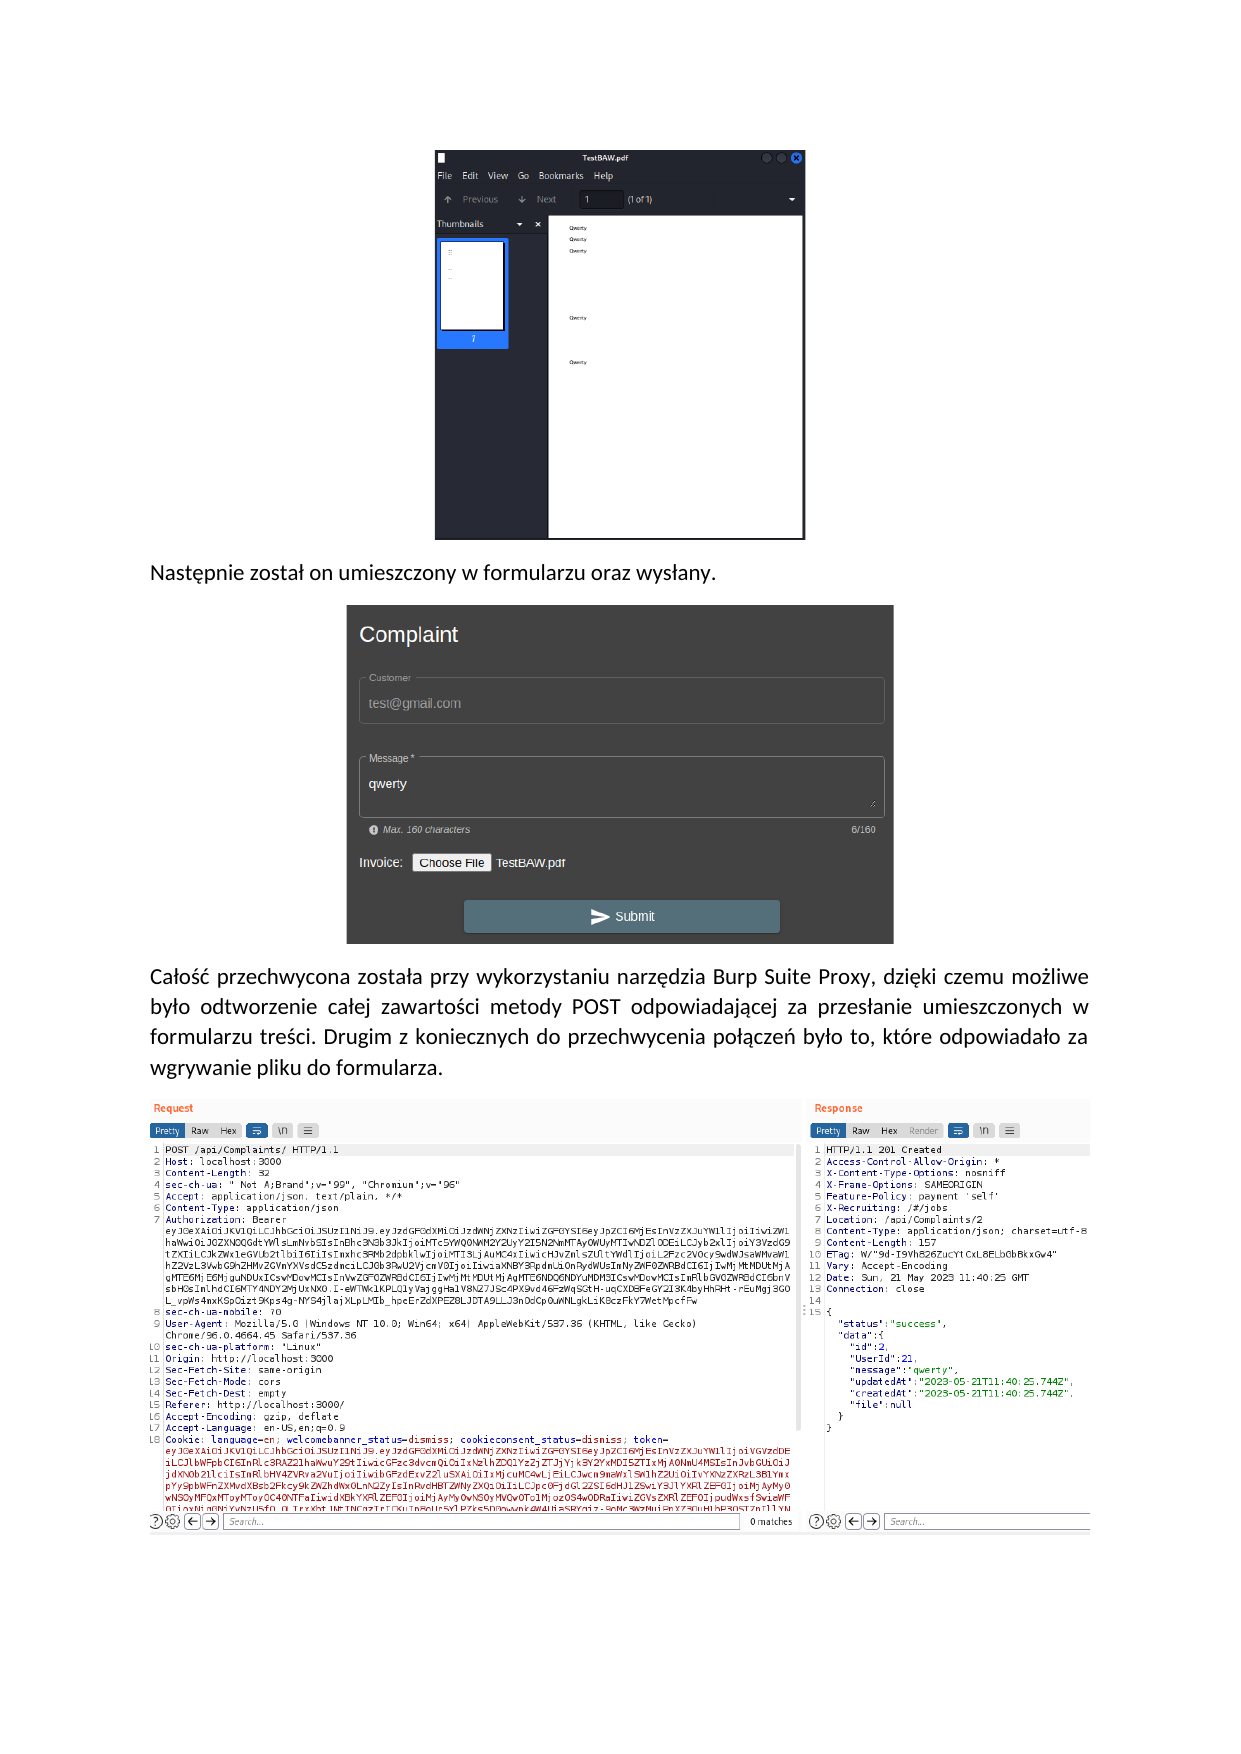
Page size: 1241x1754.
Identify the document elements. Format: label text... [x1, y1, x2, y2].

picture [150, 1099, 1091, 1535]
text Całość przechwycona została przy wykorzystaniu narzędzia Burp Suite Proxy, dzięki czemu możliwe było odtworzenie całej zawartości metody POST odpowiadającej za przesłanie umieszczonych w formularzu treści. Drugim z koniecznych do przechwycenia połączeń było to, które odpowiadało za wgrywanie pliku do formularza. [150, 962, 1090, 1081]
text Następnie został on umieszczony w formularzu oraz wysłany. [150, 558, 1090, 586]
picture [434, 150, 806, 540]
picture [346, 605, 894, 944]
